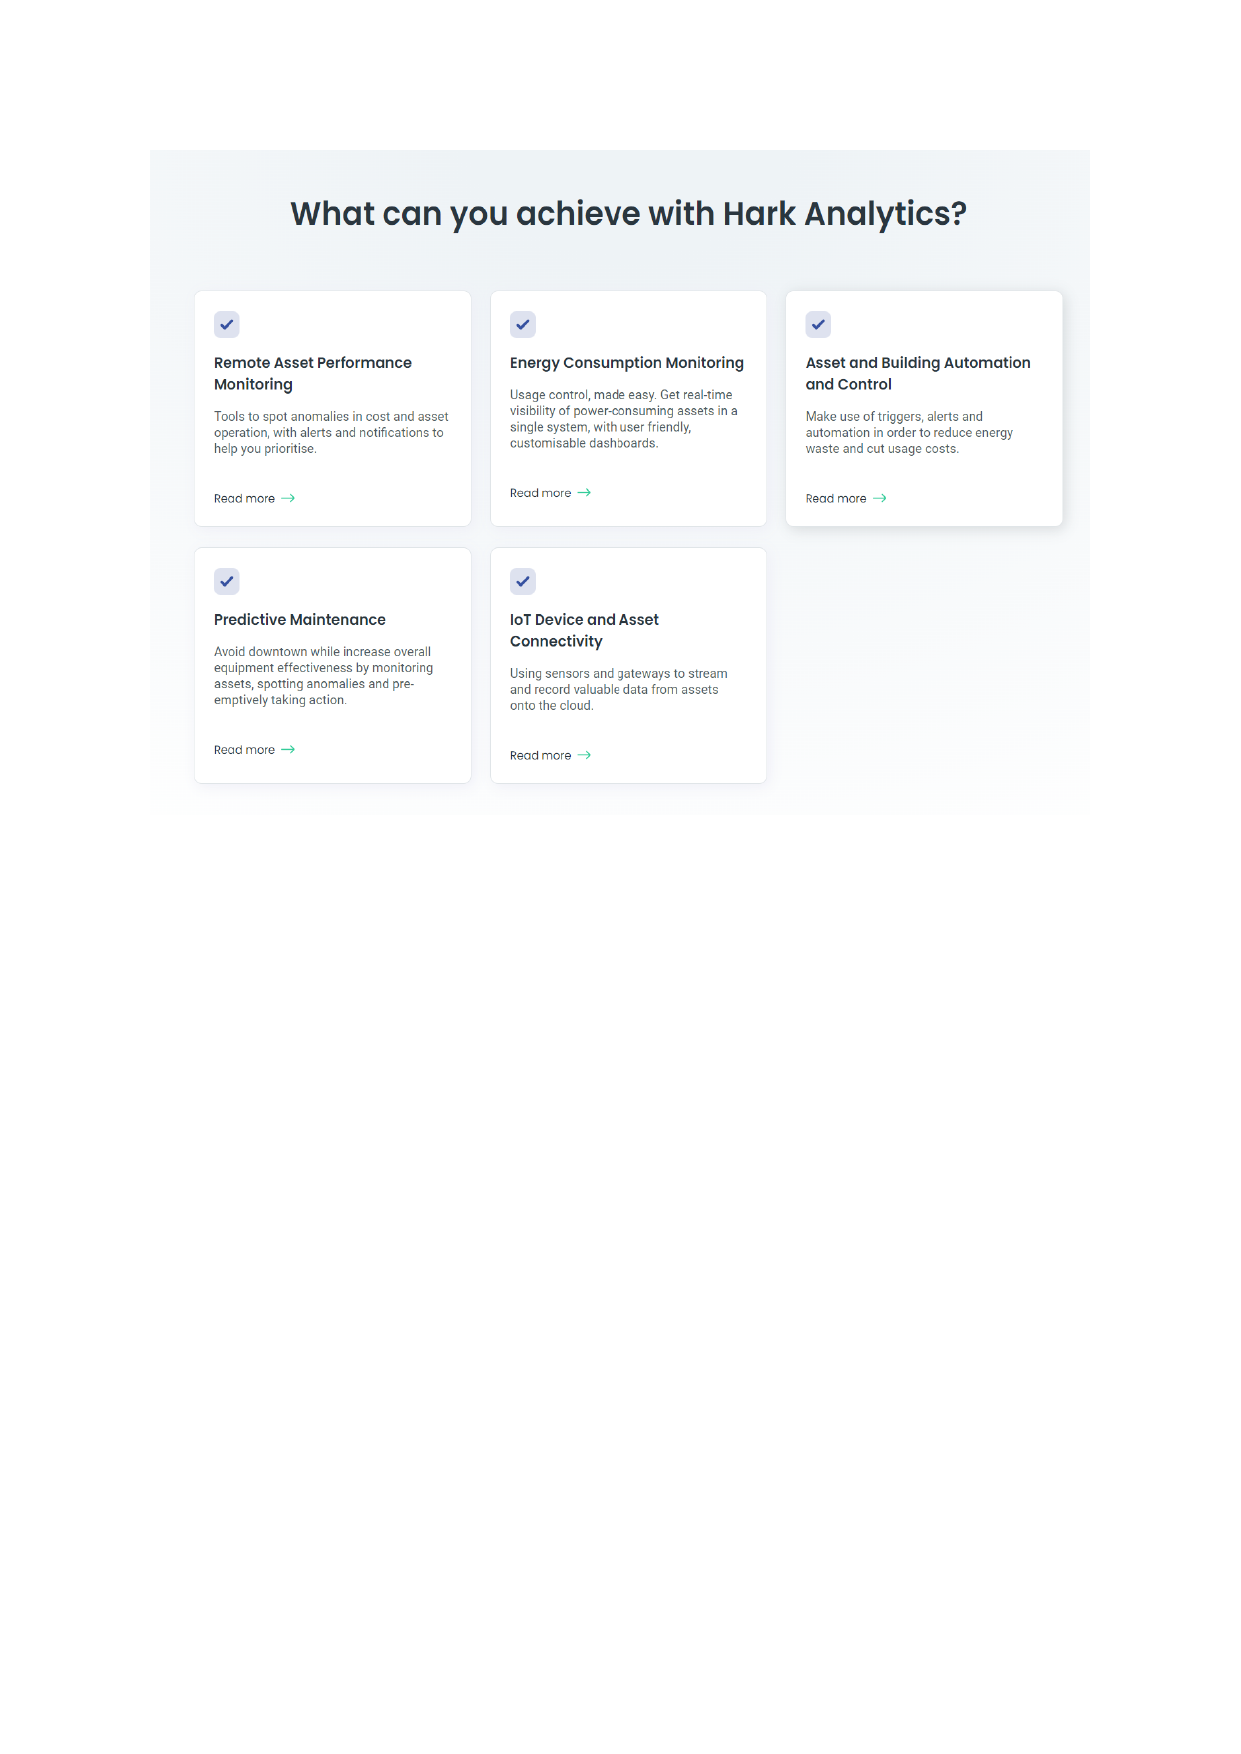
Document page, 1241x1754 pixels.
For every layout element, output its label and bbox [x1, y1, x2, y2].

picture [150, 150, 1090, 815]
